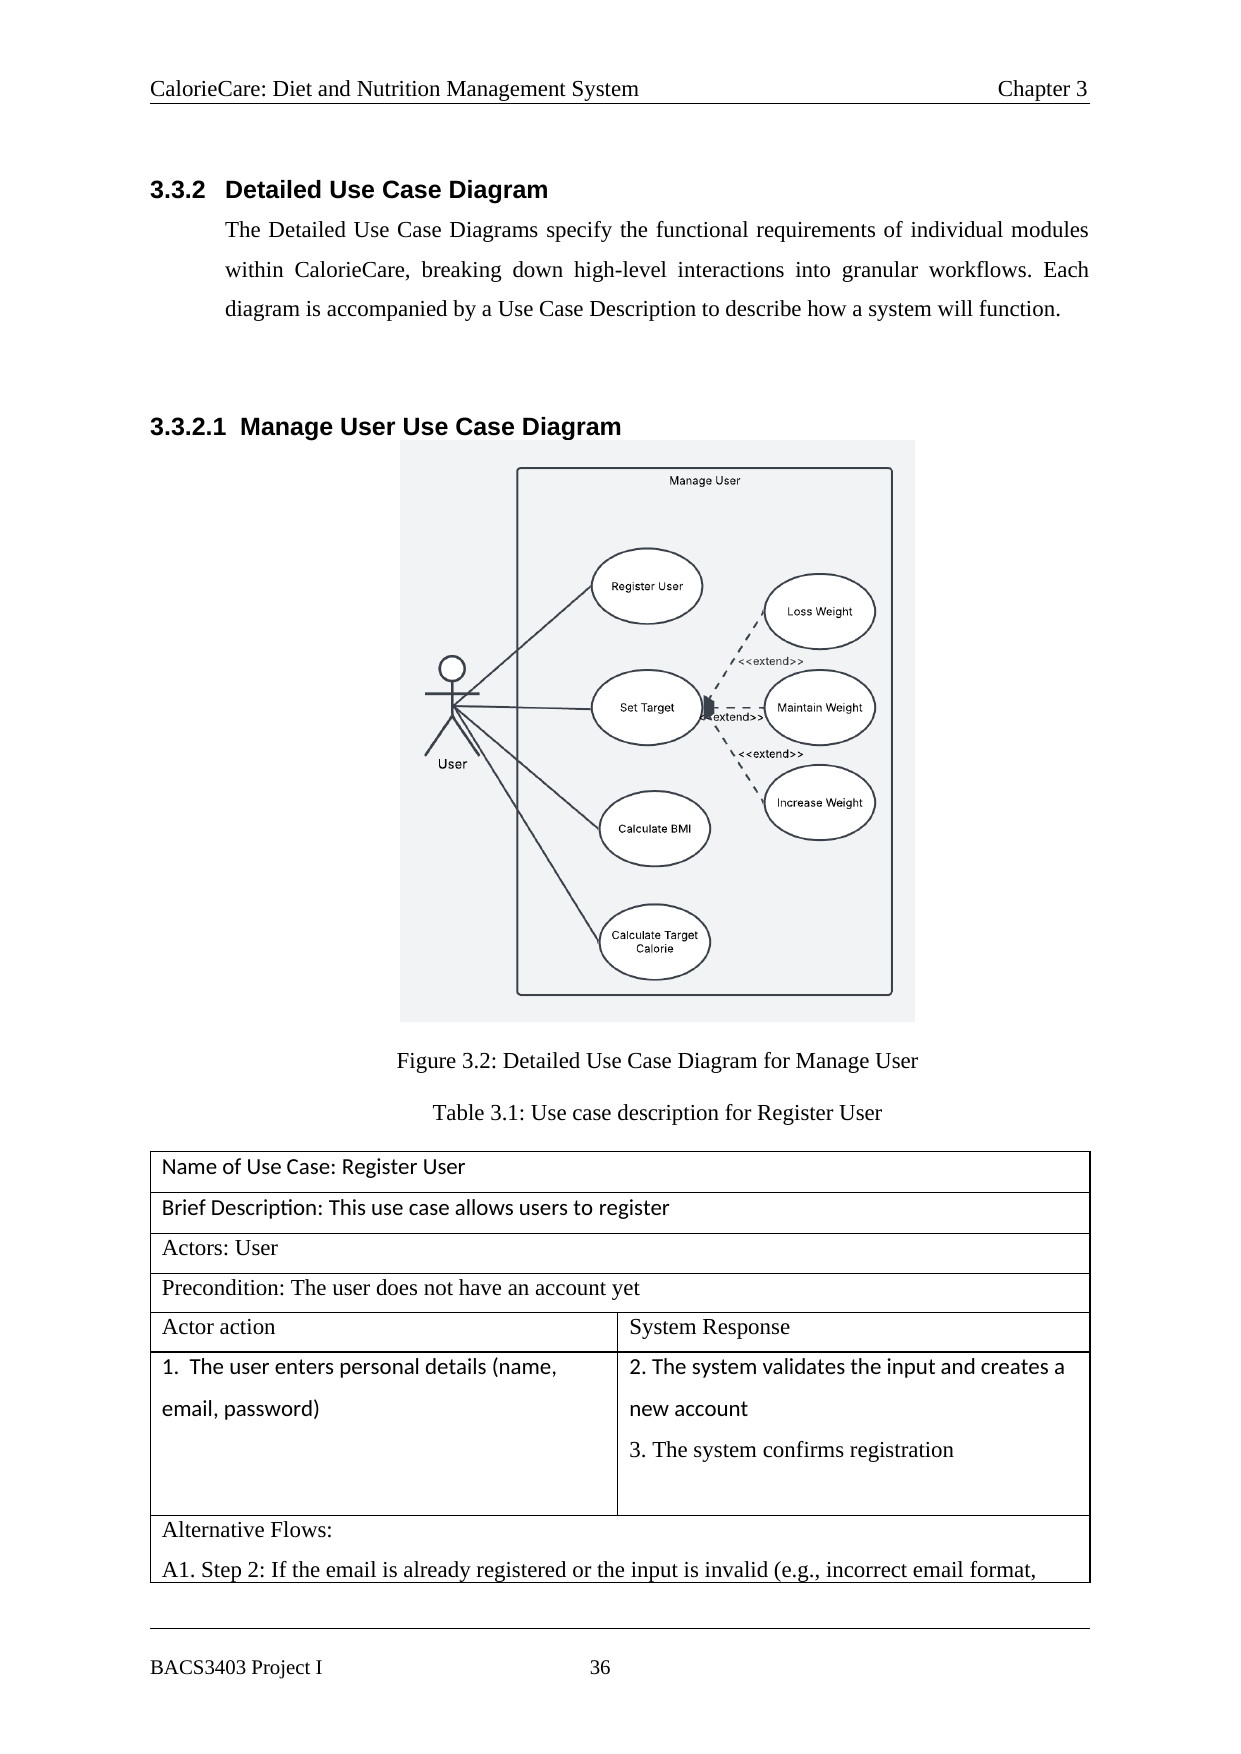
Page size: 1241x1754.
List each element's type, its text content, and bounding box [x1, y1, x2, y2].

subtitle Detailed Use Case Diagram [150, 175, 1090, 204]
table_cell 2. The system validates the input and creates a new account 3. The system confirms registration [618, 1353, 1089, 1515]
table_cell Precondition: The user does not have an account yet [151, 1274, 1089, 1312]
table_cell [151, 1516, 1089, 1582]
table_cell Actor action [151, 1313, 617, 1351]
subtitle Manage User Use Case Diagram [150, 412, 1090, 440]
text Figure 3.2: Detailed Use Case Diagram for Manage User [225, 1047, 1090, 1074]
table_header Name of Use Case: Register User [151, 1152, 1089, 1192]
table_cell Brief Description: This use case allows users to register [151, 1193, 1089, 1233]
text The Detailed Use Case Diagrams specify the functional requirements of individual modules within CalorieCare, breaking down high-level interactions into granular workflows. Each diagram is accompanied by a Use Case Description to describe how a system will function. [225, 216, 1090, 322]
table_cell Actors: User [151, 1234, 1089, 1273]
table_cell 1. The user enters personal details (name, email, password) [151, 1353, 617, 1515]
text Table 3.1: Use case description for Register User [225, 1099, 1090, 1126]
picture [400, 440, 915, 1022]
table_cell System Response [618, 1313, 1089, 1351]
